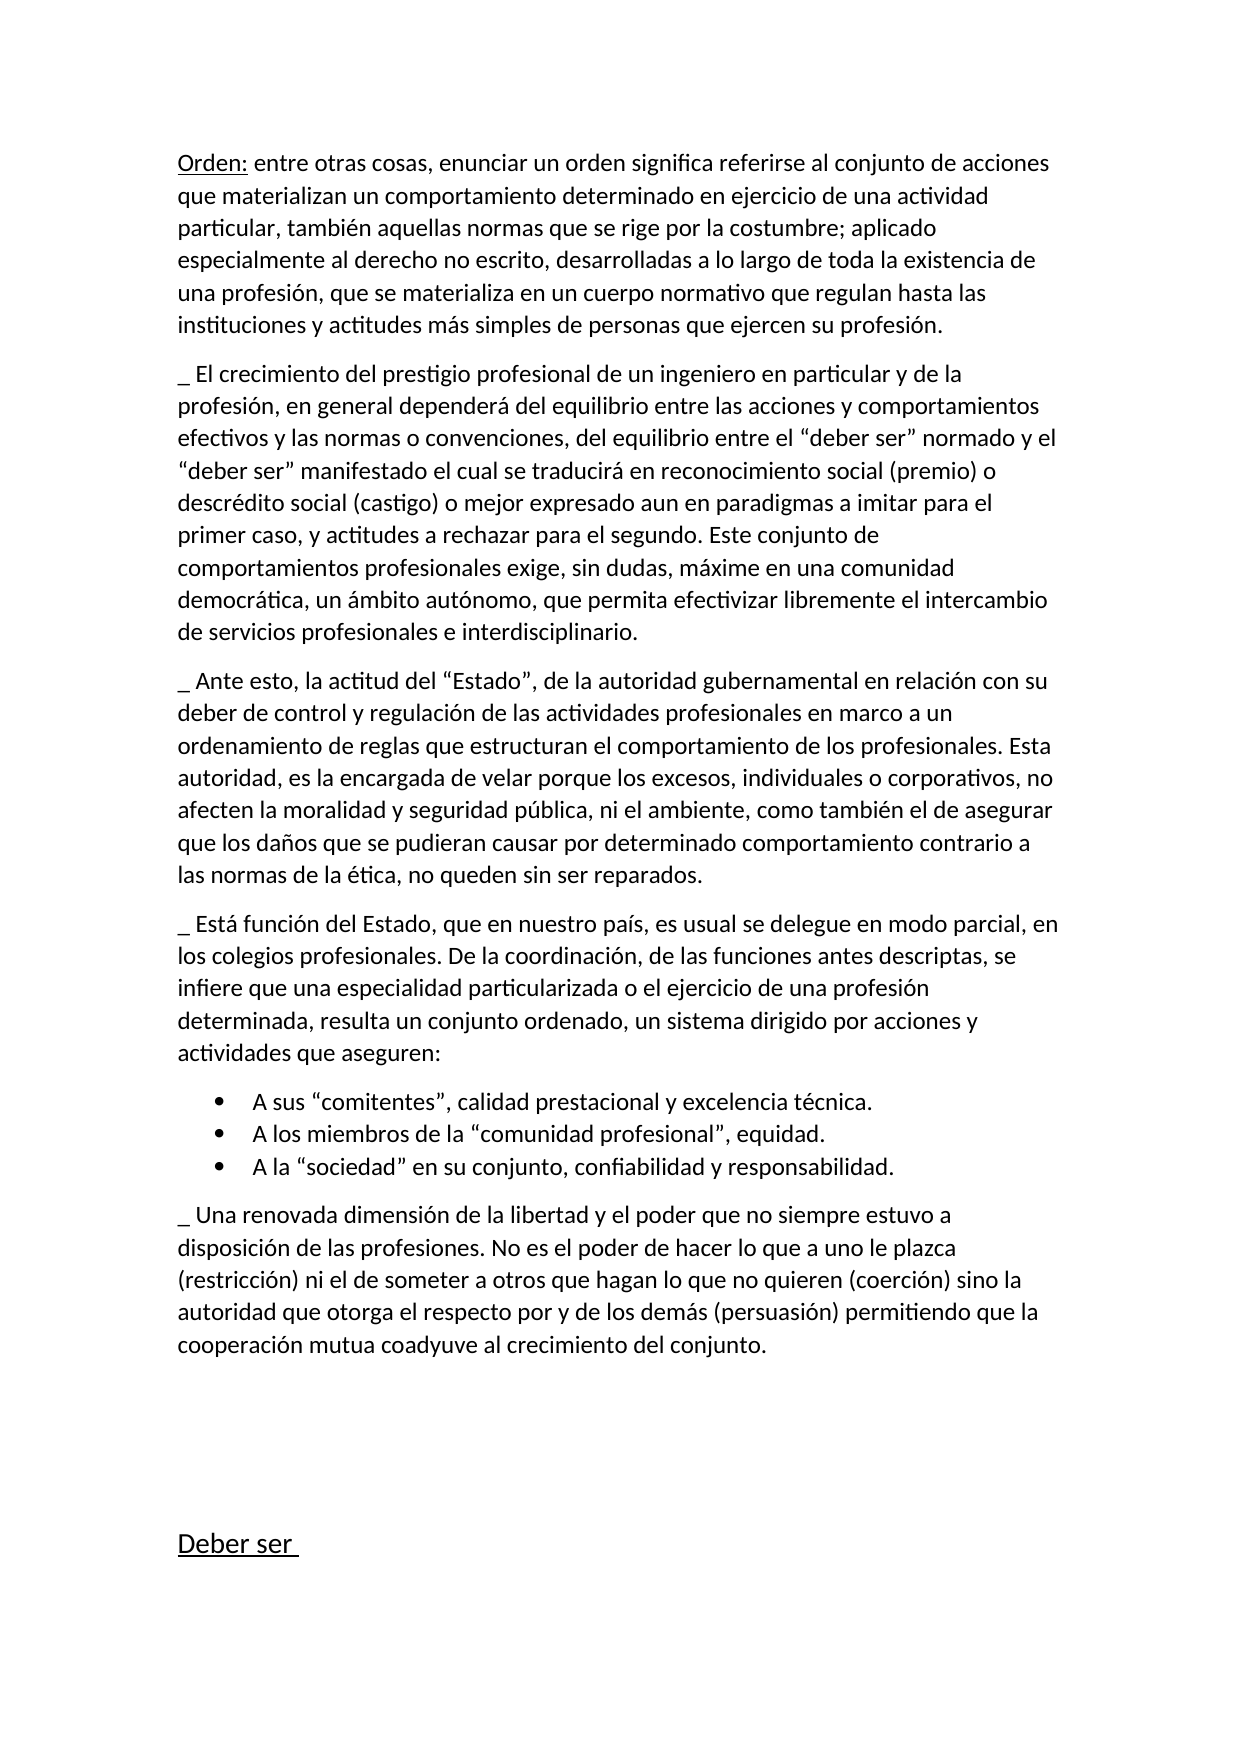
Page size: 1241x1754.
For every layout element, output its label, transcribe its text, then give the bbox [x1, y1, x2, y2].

text _ Ante esto, la actitud del “Estado”, de la autoridad gubernamental en relación con su deber de control y regulación de las actividades profesionales en marco a un ordenamiento de reglas que estructuran el comportamiento de los profesionales. Esta autoridad, es la encargada de velar porque los excesos, individuales o corporativos, no afecten la moralidad y seguridad pública, ni el ambiente, como también el de asegurar que los daños que se pudieran causar por determinado comportamiento contrario a las normas de la ética, no queden sin ser reparados. [177, 665, 1063, 889]
text Orden: entre otras cosas, enunciar un orden significa referirse al conjunto de acciones que materializan un comportamiento determinado en ejercicio de una actividad particular, también aquellas normas que se rige por la costumbre; aplicado especialmente al derecho no escrito, desarrolladas a lo largo de toda la existencia de una profesión, que se materializa en un cuerpo normativo que regulan hasta las instituciones y actitudes más simples de personas que ejercen su profesión. [177, 148, 1063, 339]
text _ Una renovada dimensión de la libertad y el poder que no siempre estuvo a disposición de las profesiones. No es el poder de hacer lo que a uno le plazca (restricción) ni el de someter a otros que hagan lo que no quieren (coerción) sino la autoridad que otorga el respecto por y de los demás (persuasión) permitiendo que la cooperación mutua coadyuve al crecimiento del conjunto. [177, 1200, 1063, 1359]
text _ Está función del Estado, que en nuestro país, es usual se delegue en modo parcial, en los colegios profesionales. De la coordinación, de las funciones antes descriptas, se infiere que una especialidad particularizada o el ejercicio de una profesión determinada, resulta un conjunto ordenado, un sistema dirigido por acciones y actividades que aseguren: [177, 908, 1063, 1068]
list A sus “comitentes”, calidad prestacional y excelencia técnica. [215, 1086, 1063, 1117]
list A los miembros de la “comunidad profesional”, equidad. [215, 1118, 1063, 1149]
list A la “sociedad” en su conjunto, confiabilidad y responsabilidad. [215, 1151, 1063, 1181]
text _ El crecimiento del prestigio profesional de un ingeniero en particular y de la profesión, en general dependerá del equilibrio entre las acciones y comportamientos efectivos y las normas o convenciones, del equilibrio entre el “deber ser” normado y el “deber ser” manifestado el cual se traducirá en reconocimiento social (premio) o descrédito social (castigo) o mejor expresado aun en paradigmas a imitar para el primer caso, y actitudes a rechazar para el segundo. Este conjunto de comportamientos profesionales exige, sin dudas, máxime en una comunidad democrática, un ámbito autónomo, que permita efectivizar libremente el intercambio de servicios profesionales e interdisciplinario. [177, 358, 1063, 647]
text Deber ser [177, 1525, 1063, 1560]
